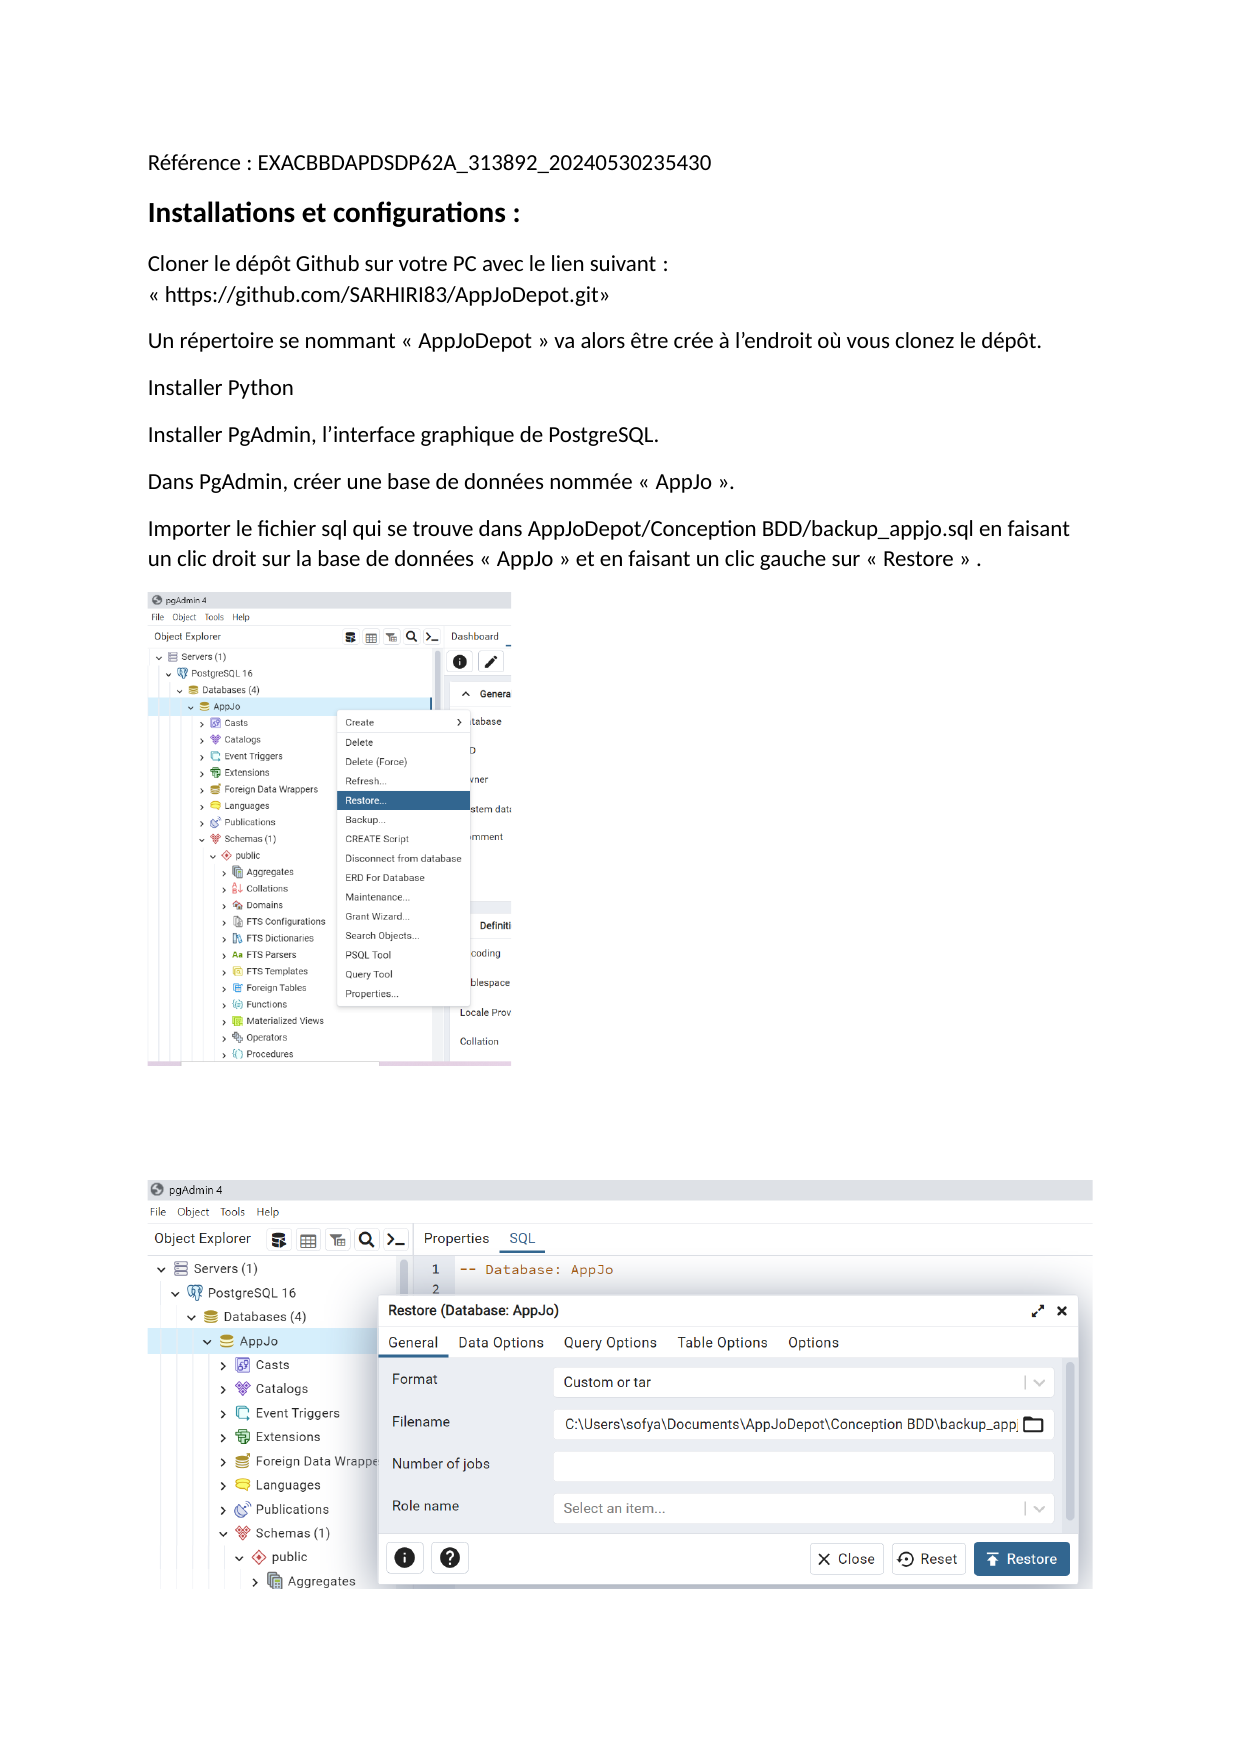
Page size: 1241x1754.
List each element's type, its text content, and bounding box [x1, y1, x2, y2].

text Dans PgAdmin, créer une base de données nommée « AppJo ». [148, 467, 1093, 495]
text Référence : EXACBBDAPDSDP62A_313892_20240530235430 [148, 148, 1093, 176]
picture [147, 1180, 1093, 1589]
text Importer le fichier sql qui se trouve dans AppJoDepot/Conception BDD/backup_appjo.sql en faisant un clic droit sur la base de données « AppJo » et en faisant un clic gauche sur « Restore » . [148, 514, 1093, 572]
text Installations et configurations : [148, 194, 1093, 230]
picture [147, 592, 512, 1066]
text Un répertoire se nommant « AppJoDepot » va alors être crée à l’endroit où vous clonez le dépôt. [148, 327, 1093, 355]
text Cloner le dépôt Github sur votre PC avec le lien suivant : « https://github.com/SARHIRI83/AppJoDepot.git» [148, 249, 1093, 308]
text Installer Python [148, 373, 1093, 402]
text Installer PgAdmin, l’interface graphique de PostgreSQL. [148, 420, 1093, 448]
